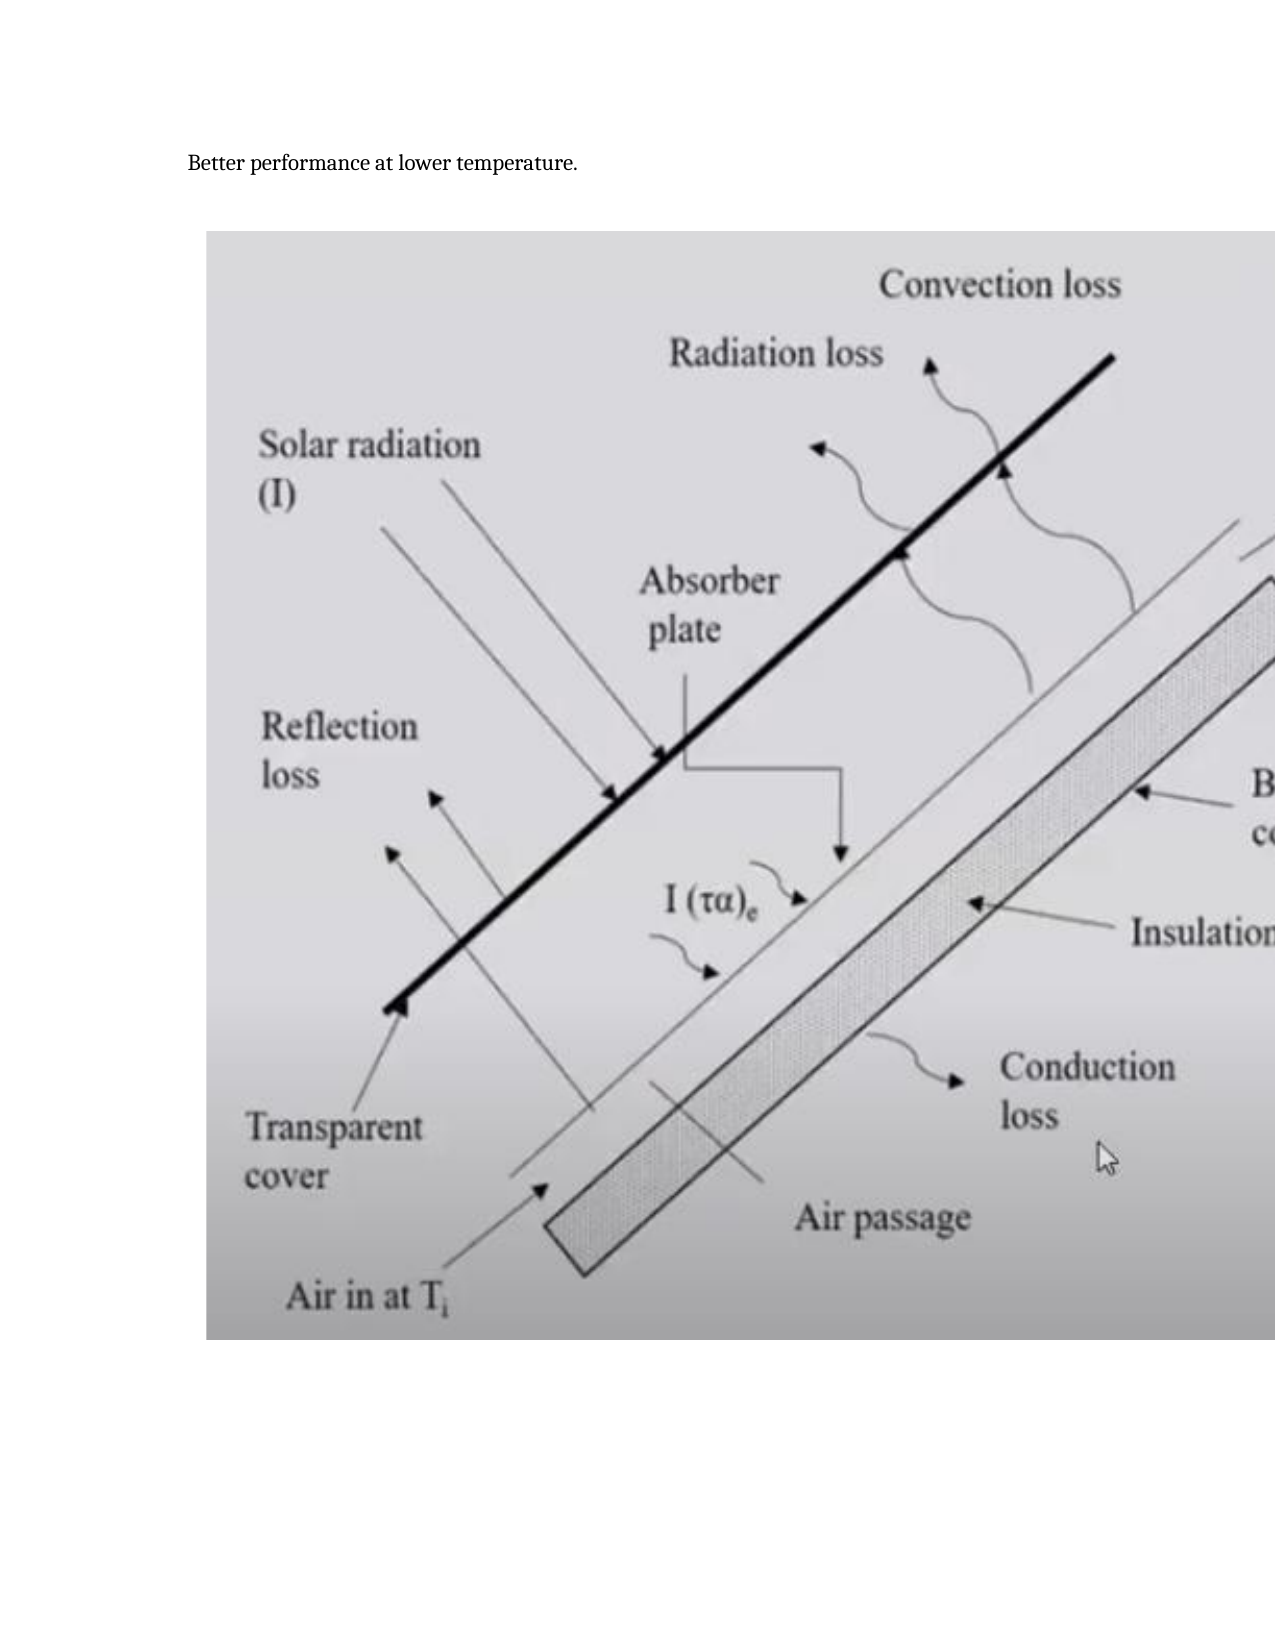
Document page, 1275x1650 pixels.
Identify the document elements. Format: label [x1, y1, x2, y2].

picture [206, 231, 1275, 1340]
text [187, 150, 1087, 207]
